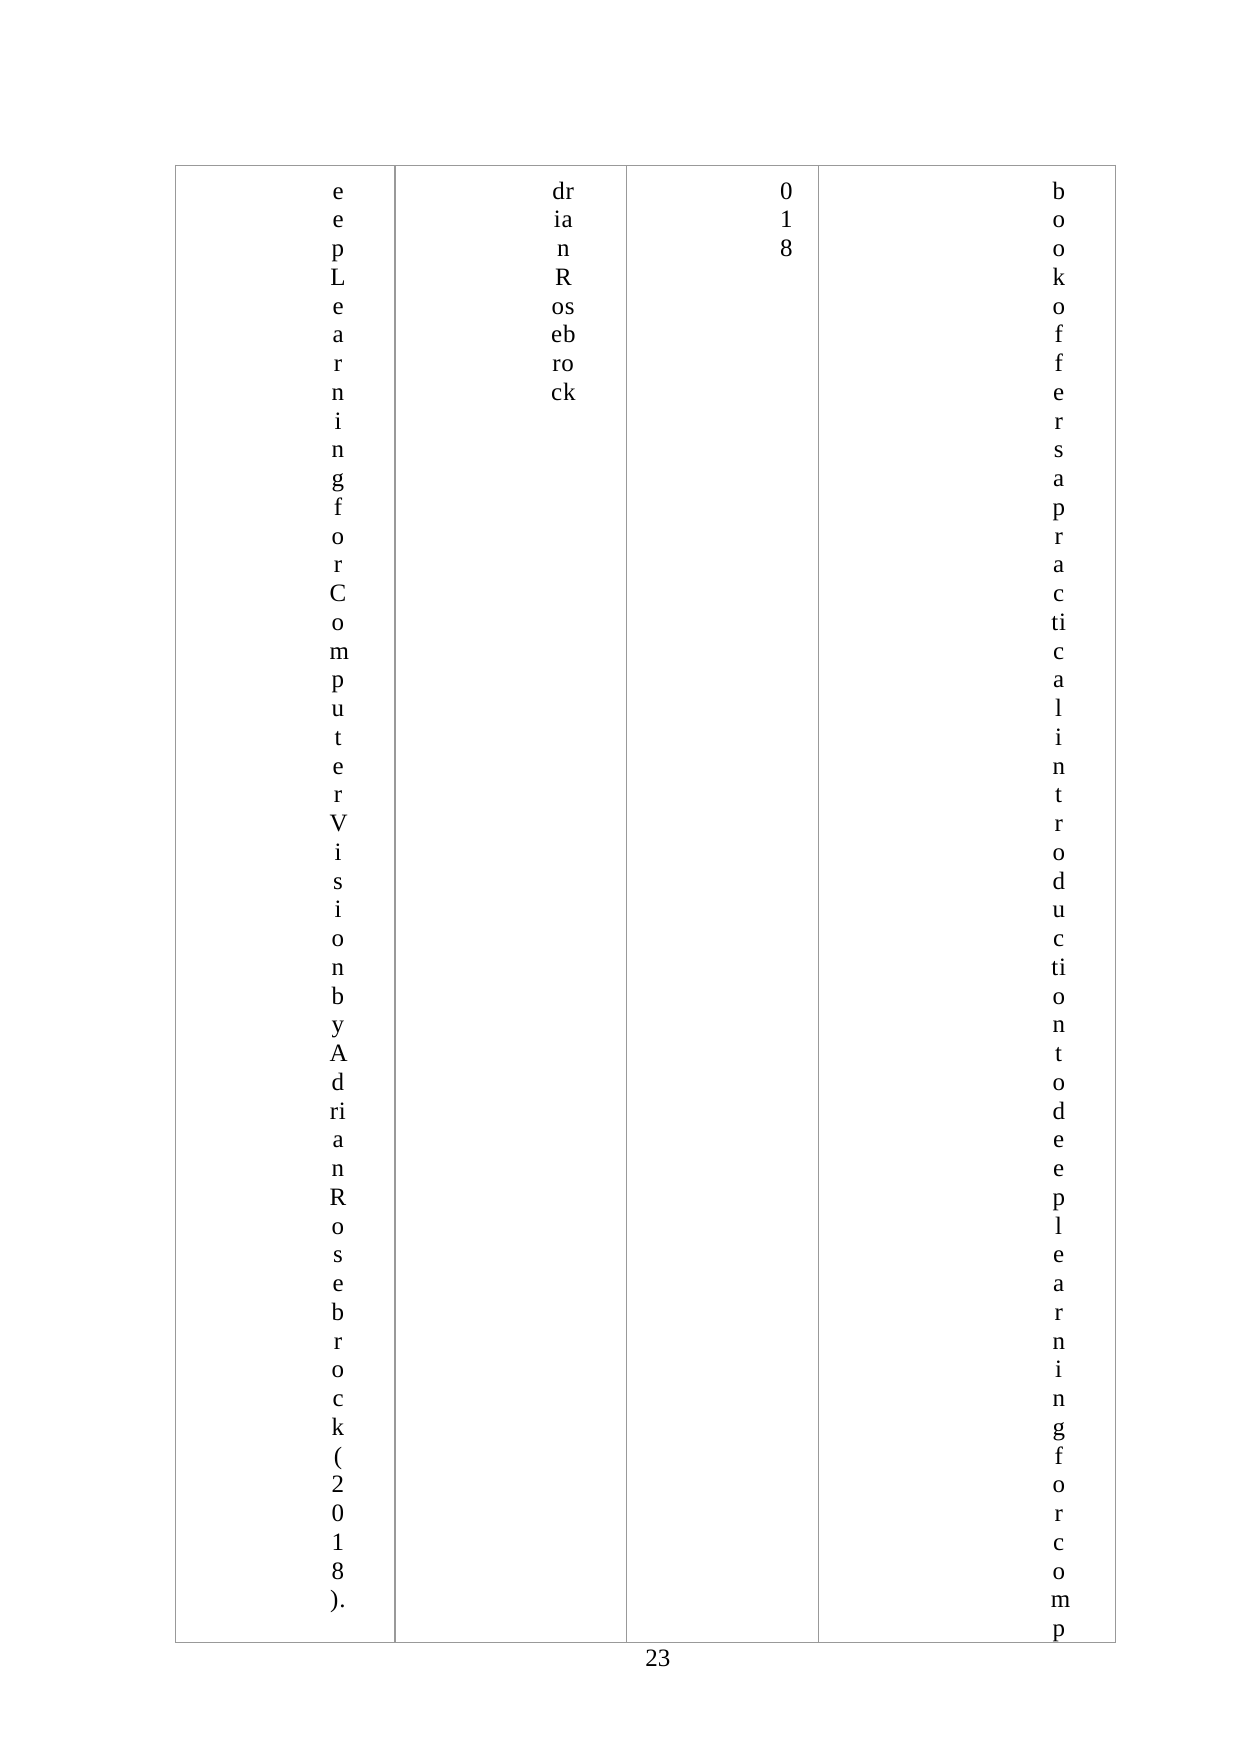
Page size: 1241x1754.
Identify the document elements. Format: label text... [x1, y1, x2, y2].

table_cell 2018 [627, 166, 818, 1642]
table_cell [176, 166, 394, 1642]
table_cell Adrian Rosebrock [396, 166, 626, 1642]
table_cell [819, 166, 1115, 1642]
